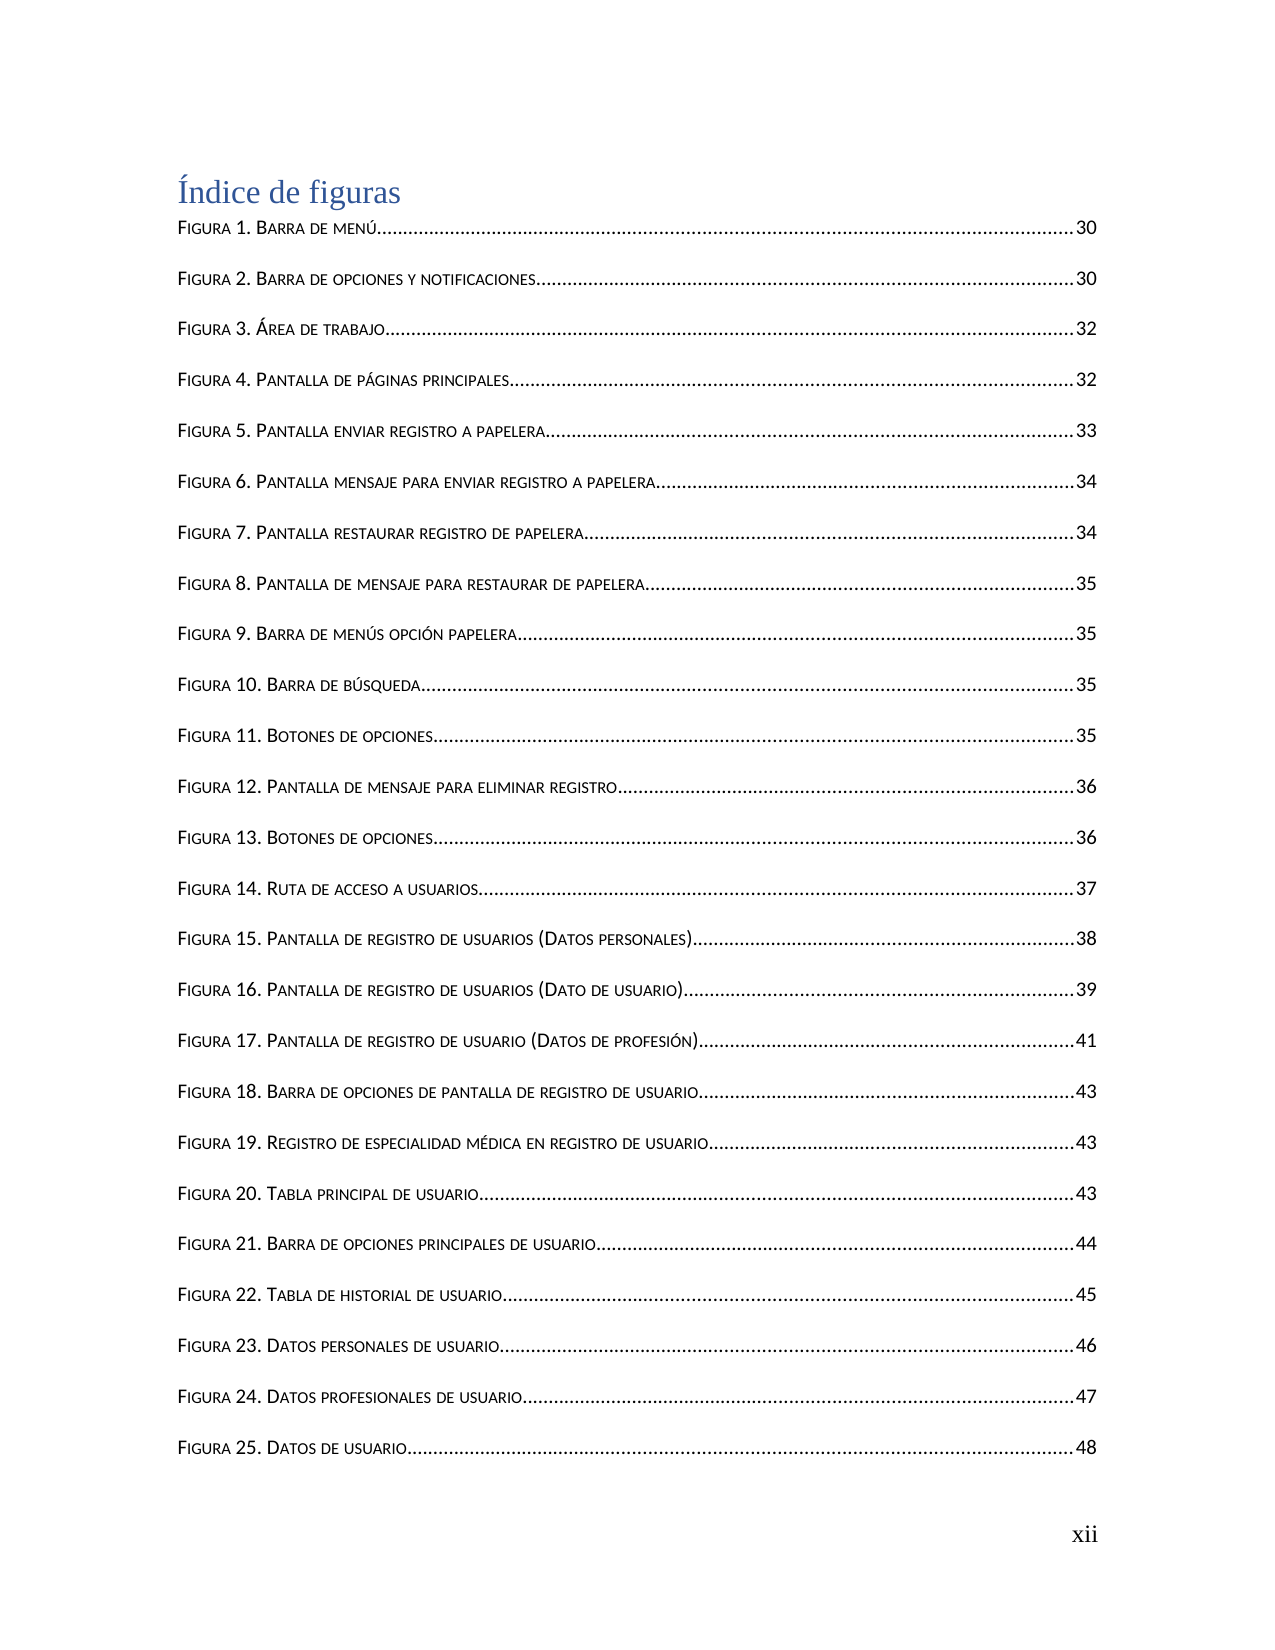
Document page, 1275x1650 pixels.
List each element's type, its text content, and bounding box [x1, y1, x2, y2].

text Figura 24. Datos profesionales de usuario. 47 [177, 1383, 1098, 1408]
text Figura 10. Barra de búsqueda. 35 [177, 671, 1098, 697]
text Figura 9. Barra de menús opción papelera. 35 [177, 621, 1098, 646]
text Figura 25. Datos de usuario. 48 [177, 1434, 1098, 1459]
text Figura 22. Tabla de historial de usuario. 45 [177, 1281, 1098, 1307]
text Figura 19. Registro de especialidad médica en registro de usuario. 43 [177, 1129, 1098, 1154]
text Figura 15. Pantalla de registro de usuarios (Datos personales). 38 [177, 926, 1098, 951]
text Figura 18. Barra de opciones de pantalla de registro de usuario. 43 [177, 1078, 1098, 1103]
text Figura 14. Ruta de acceso a usuarios 37 [177, 875, 1098, 900]
text Figura 11. Botones de opciones. 35 [177, 722, 1098, 748]
text Figura 12. Pantalla de mensaje para eliminar registro. 36 [177, 773, 1098, 798]
text Figura 2. Barra de opciones y notificaciones. 30 [177, 265, 1098, 290]
text Figura 21. Barra de opciones principales de usuario. 44 [177, 1231, 1098, 1256]
subtitle Índice de figuras [177, 173, 1098, 211]
text Figura 3. Área de trabajo. 32 [177, 316, 1098, 341]
text Figura 23. Datos personales de usuario. 46 [177, 1332, 1098, 1358]
text Figura 5. Pantalla enviar registro a papelera. 33 [177, 417, 1098, 443]
text Figura 16. Pantalla de registro de usuarios (Dato de usuario). 39 [177, 976, 1098, 1002]
text Figura 4. Pantalla de páginas principales. 32 [177, 366, 1098, 392]
text Figura 20. Tabla principal de usuario. 43 [177, 1180, 1098, 1205]
text Figura 13. Botones de opciones. 36 [177, 824, 1098, 849]
text Figura 17. Pantalla de registro de usuario (Datos de profesión). 41 [177, 1027, 1098, 1053]
text Figura 7. Pantalla restaurar registro de papelera. 34 [177, 519, 1098, 544]
text Figura 6. Pantalla mensaje para enviar registro a papelera. 34 [177, 468, 1098, 493]
text Figura 8. Pantalla de mensaje para restaurar de papelera. 35 [177, 570, 1098, 595]
text Figura 1. Barra de menú. 30 [177, 214, 1098, 239]
